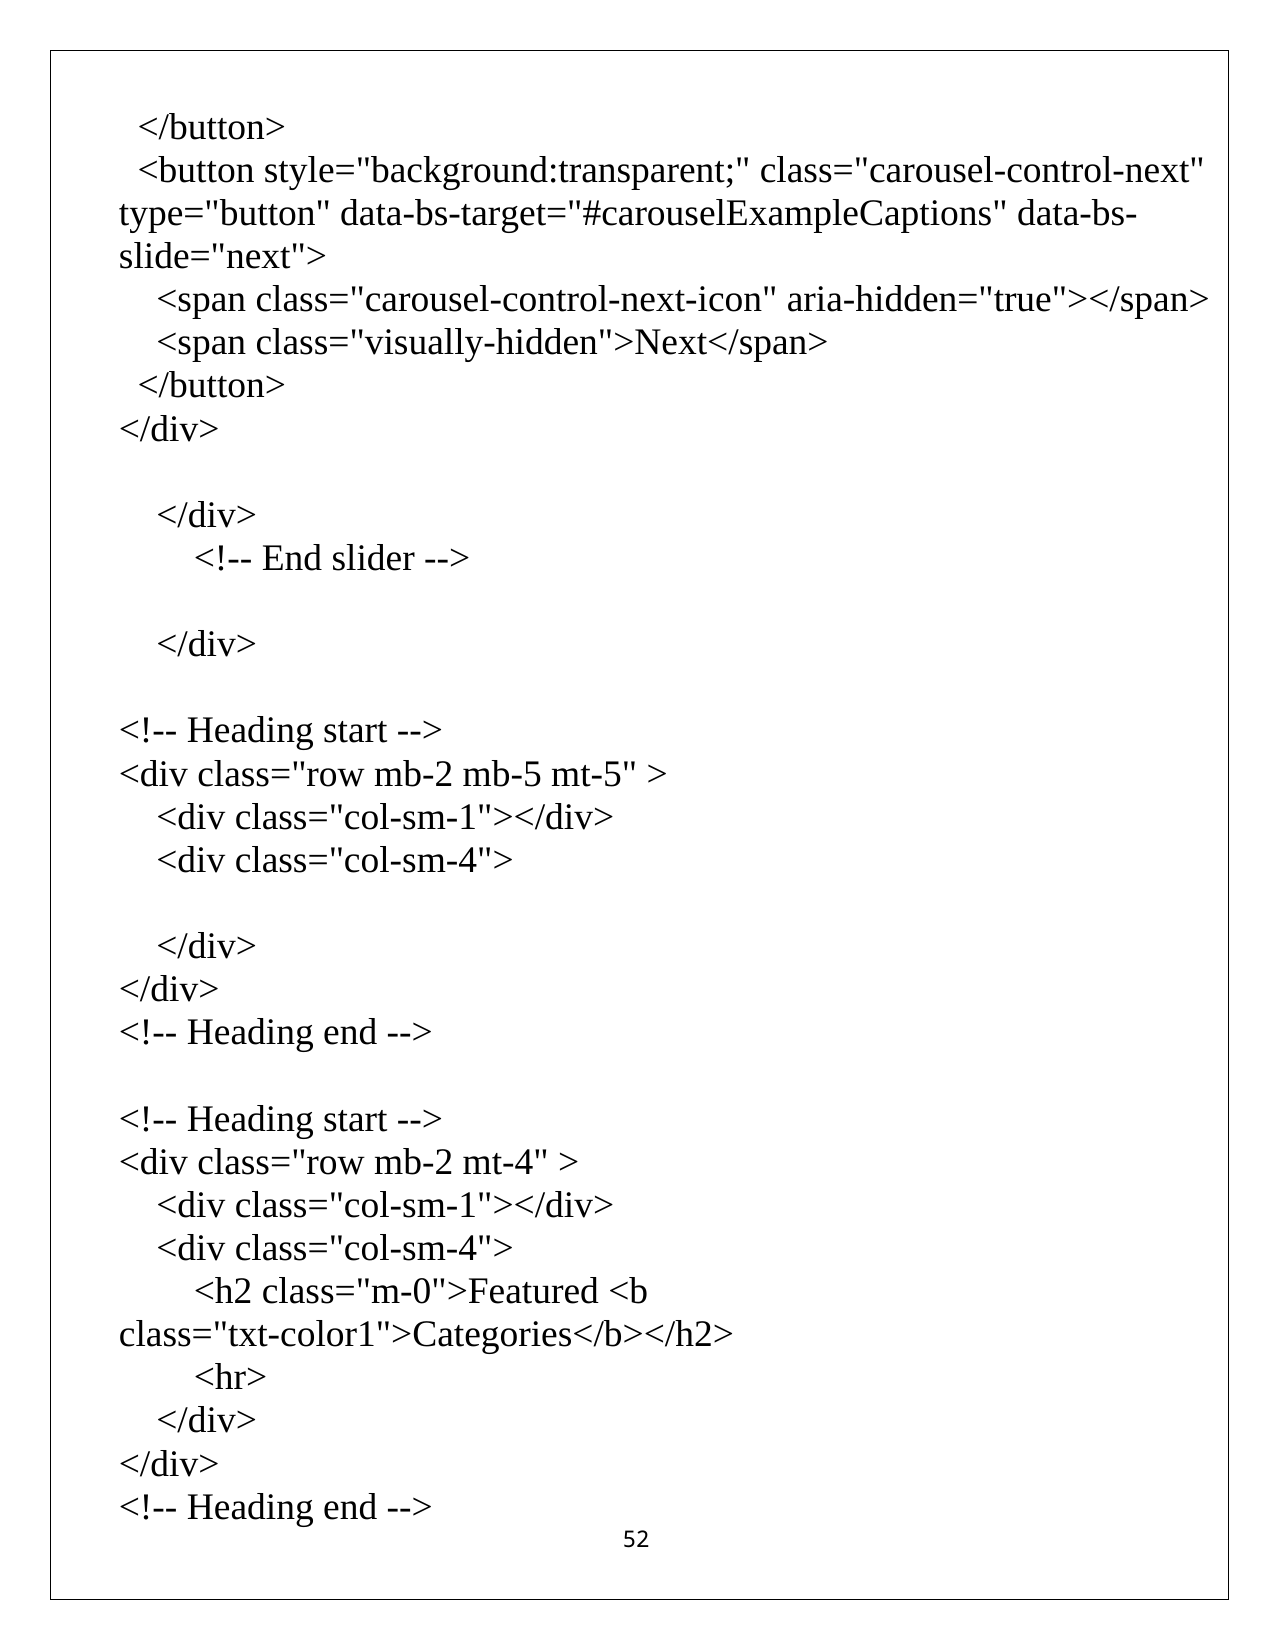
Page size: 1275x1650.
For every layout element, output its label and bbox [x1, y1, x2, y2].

text [119, 104, 1228, 1527]
